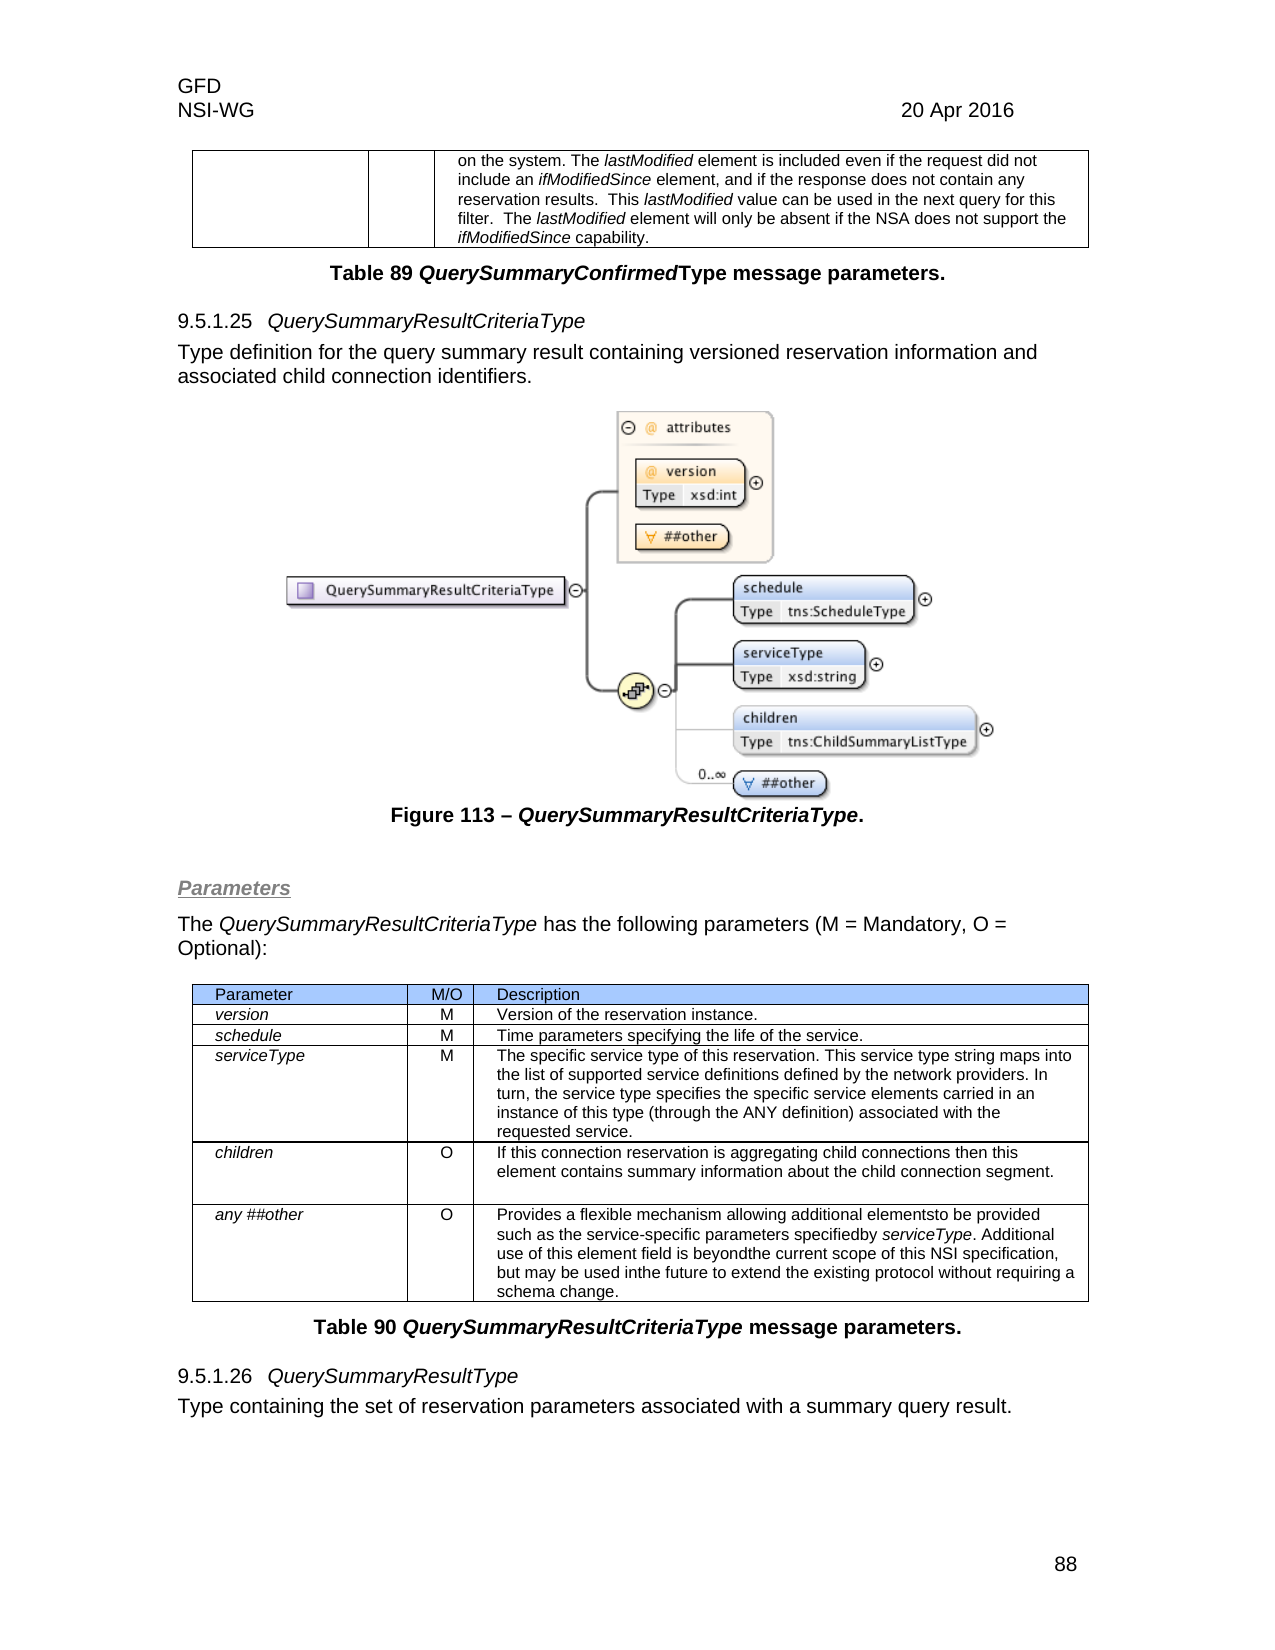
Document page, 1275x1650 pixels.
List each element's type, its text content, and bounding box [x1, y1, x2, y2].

text Parameters [177, 876, 1098, 899]
picture [286, 411, 996, 803]
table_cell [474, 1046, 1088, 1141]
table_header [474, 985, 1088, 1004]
text Table 89 QuerySummaryConfirmedType message parameters. [177, 260, 1098, 284]
subtitle QuerySummaryResultType [177, 1363, 1098, 1387]
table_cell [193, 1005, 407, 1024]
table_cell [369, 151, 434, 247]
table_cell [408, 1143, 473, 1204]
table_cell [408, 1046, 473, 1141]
text Table 90 QuerySummaryResultCriteriaType message parameters. [177, 1314, 1098, 1338]
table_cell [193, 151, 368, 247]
text The QuerySummaryResultCriteriaType has the following parameters (M = Mandatory, O = Optional): [177, 912, 1098, 960]
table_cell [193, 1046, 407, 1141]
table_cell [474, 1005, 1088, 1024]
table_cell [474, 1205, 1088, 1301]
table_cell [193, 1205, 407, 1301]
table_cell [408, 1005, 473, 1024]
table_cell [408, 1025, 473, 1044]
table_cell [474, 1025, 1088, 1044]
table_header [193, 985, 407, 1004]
subtitle QuerySummaryResultCriteriaType [177, 309, 1098, 333]
text Type definition for the query summary result containing versioned reservation information and associated child connection identifiers. [177, 339, 1098, 387]
text Figure 113 – QuerySummaryResultCriteriaType. [177, 803, 1098, 827]
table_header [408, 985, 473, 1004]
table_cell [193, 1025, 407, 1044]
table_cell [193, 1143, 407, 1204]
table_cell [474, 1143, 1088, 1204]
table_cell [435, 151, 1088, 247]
text Type containing the set of reservation parameters associated with a summary query result. [177, 1394, 1098, 1418]
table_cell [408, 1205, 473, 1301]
